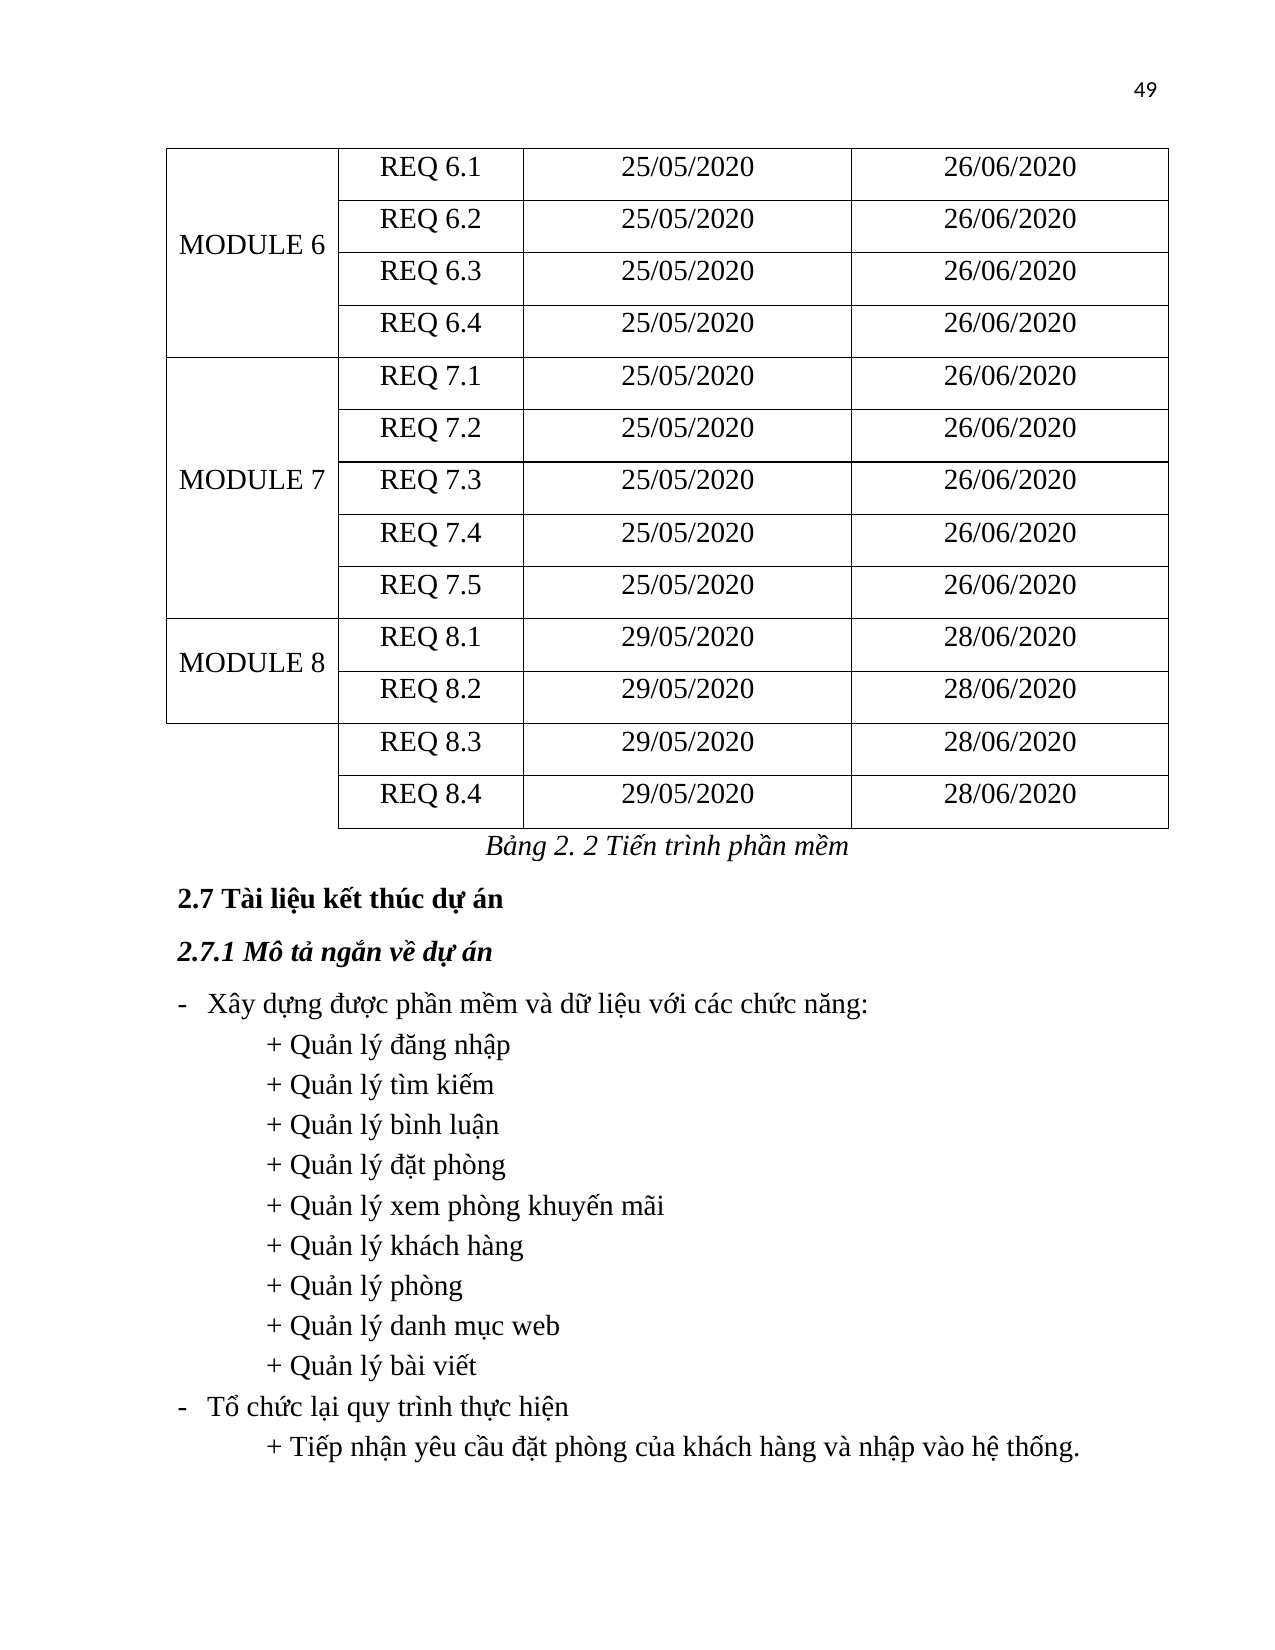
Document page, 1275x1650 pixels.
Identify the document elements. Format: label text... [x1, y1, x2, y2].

list + Quản lý khách hàng [266, 1228, 1157, 1261]
list Xây dựng được phần mềm và dữ liệu với các chức năng: [177, 987, 1157, 1020]
table_cell MODULE 7 [167, 358, 338, 618]
table_cell 28/06/2020 [852, 776, 1168, 827]
table_cell REQ 6.4 [339, 306, 523, 357]
list + Quản lý danh mục web [266, 1308, 1157, 1342]
table_cell REQ 6.2 [339, 201, 523, 252]
table_cell REQ 7.4 [339, 515, 523, 566]
table_cell 25/05/2020 [524, 306, 851, 357]
list + Quản lý phòng [266, 1268, 1157, 1302]
table_cell 25/05/2020 [524, 515, 851, 566]
table_cell 26/06/2020 [852, 410, 1168, 461]
table_cell 28/06/2020 [852, 672, 1168, 723]
table_cell REQ 7.2 [339, 410, 523, 461]
table_cell 29/05/2020 [524, 619, 851, 671]
table_cell REQ 6.1 [339, 149, 523, 200]
table_cell REQ 6.3 [339, 253, 523, 304]
table_cell 26/06/2020 [852, 149, 1168, 200]
table_cell REQ 7.5 [339, 567, 523, 618]
table_cell 25/05/2020 [524, 410, 851, 461]
table_cell MODULE 6 [167, 149, 338, 357]
table_cell 25/05/2020 [524, 358, 851, 409]
table_cell 26/06/2020 [852, 463, 1168, 514]
table_cell REQ 7.1 [339, 358, 523, 409]
table_cell 26/06/2020 [852, 515, 1168, 566]
table_cell 26/06/2020 [852, 253, 1168, 304]
table_cell REQ 8.1 [339, 619, 523, 671]
table_cell 25/05/2020 [524, 149, 851, 200]
table_cell REQ 7.3 [339, 463, 523, 514]
table_cell 25/05/2020 [524, 253, 851, 304]
table_cell 26/06/2020 [852, 201, 1168, 252]
subtitle 2.7 Tài liệu kết thúc dự án [177, 881, 1157, 915]
list + Quản lý tìm kiếm [266, 1067, 1157, 1101]
table_cell 29/05/2020 [524, 776, 851, 827]
table_cell REQ 8.2 [339, 672, 523, 723]
table_cell 25/05/2020 [524, 201, 851, 252]
list + Quản lý bình luận [266, 1107, 1157, 1141]
subtitle 2.7.1 Mô tả ngắn về dự án [177, 934, 1157, 967]
table_cell 28/06/2020 [852, 619, 1168, 671]
table_cell REQ 8.3 [339, 724, 523, 775]
list Tổ chức lại quy trình thực hiện [177, 1389, 1157, 1422]
table_cell 28/06/2020 [852, 724, 1168, 775]
table_cell MODULE 8 [167, 619, 338, 723]
list + Quản lý đặt phòng [266, 1147, 1157, 1181]
table_cell 25/05/2020 [524, 463, 851, 514]
table_cell 29/05/2020 [524, 724, 851, 775]
table_cell REQ 8.4 [339, 776, 523, 827]
list + Quản lý đăng nhập [266, 1027, 1157, 1060]
list + Quản lý bài viết [266, 1348, 1157, 1382]
list + Tiếp nhận yêu cầu đặt phòng của khách hàng và nhập vào hệ thống. [266, 1429, 1157, 1462]
table_cell 26/06/2020 [852, 567, 1168, 618]
table_cell 25/05/2020 [524, 567, 851, 618]
table_cell 29/05/2020 [524, 672, 851, 723]
table_cell 26/06/2020 [852, 306, 1168, 357]
table_cell 26/06/2020 [852, 358, 1168, 409]
list + Quản lý xem phòng khuyến mãi [266, 1188, 1157, 1221]
